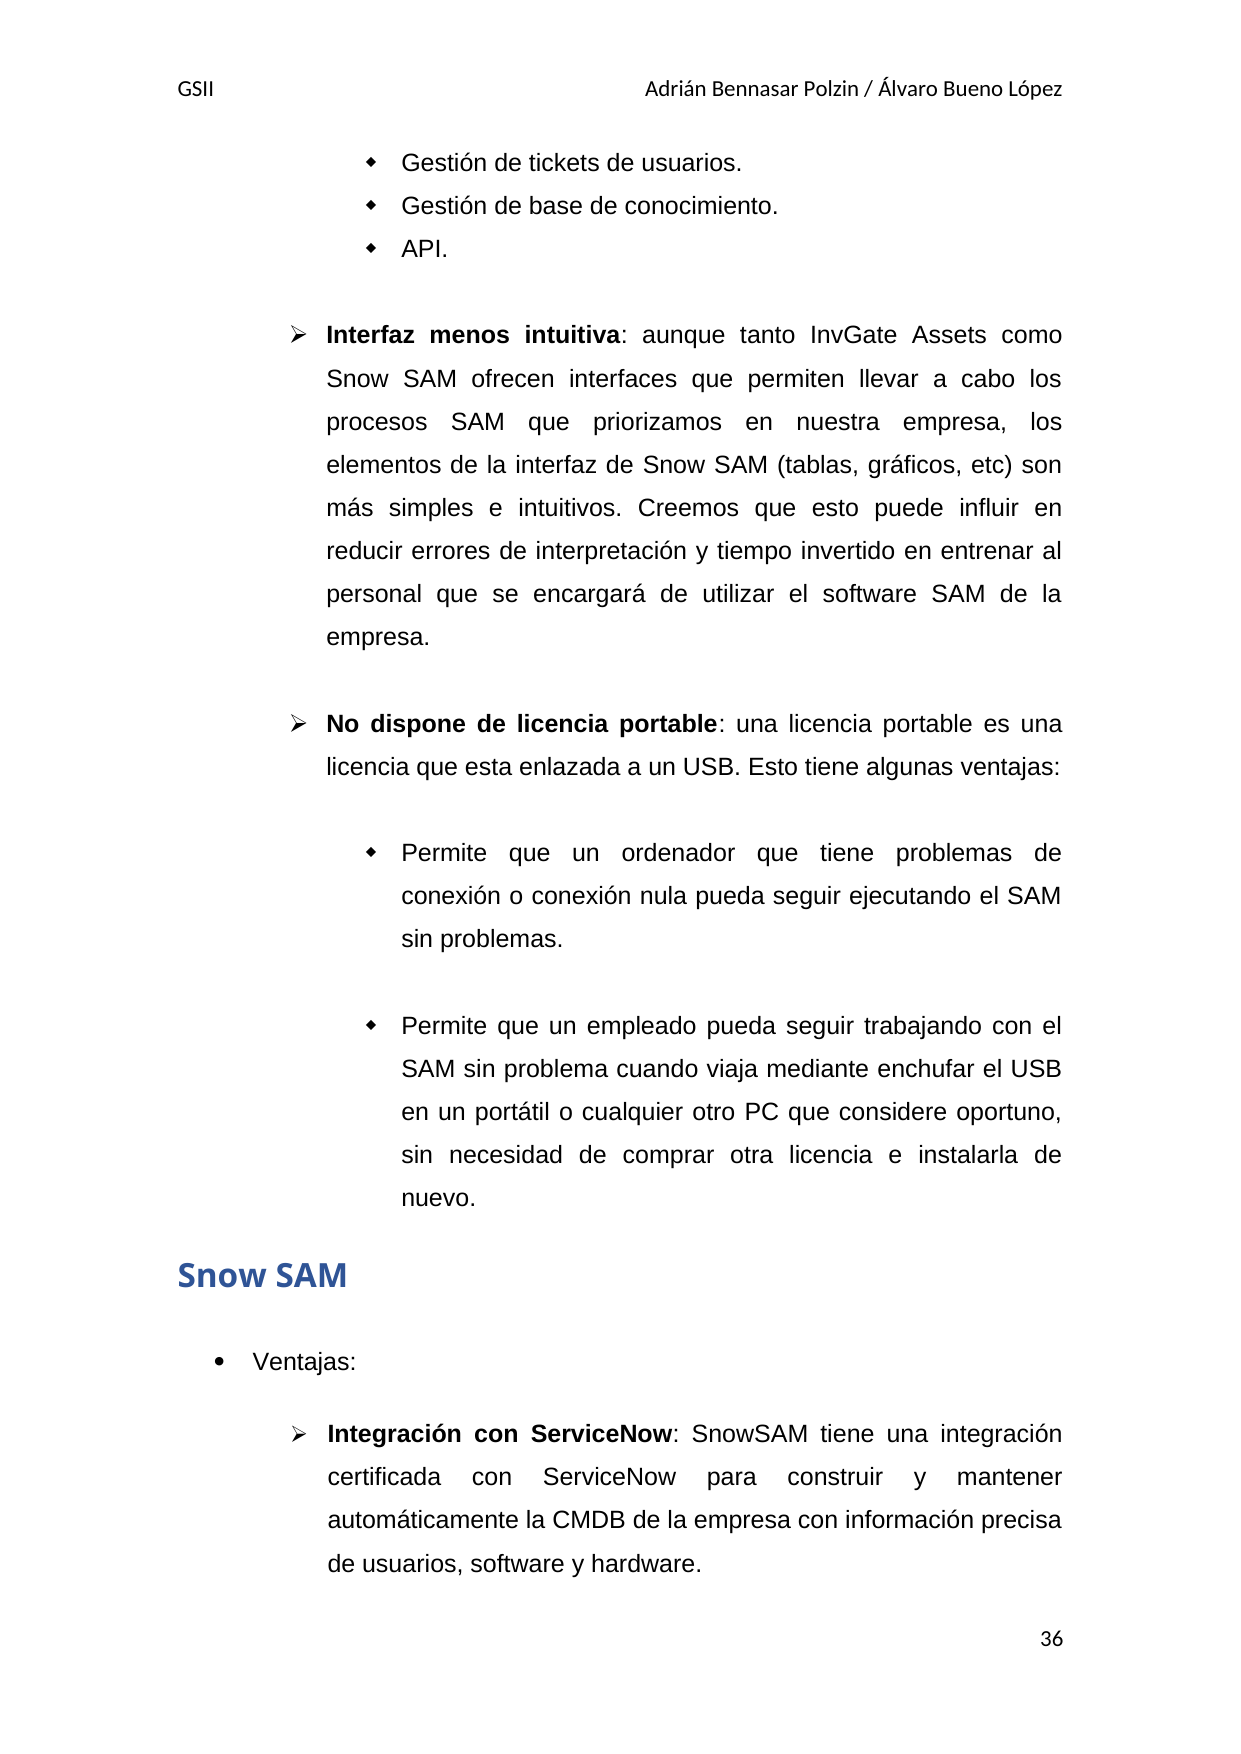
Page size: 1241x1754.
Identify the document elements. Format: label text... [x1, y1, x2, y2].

list Gestión de base de conocimiento. [363, 191, 1063, 220]
list No dispone de licencia portable: una licencia portable es una licencia que esta enlazada a un USB. Esto tiene algunas ventajas: [288, 709, 1063, 781]
list Permite que un empleado pueda seguir trabajando con el SAM sin problema cuando viaja mediante enchufar el USB en un portátil o cualquier otro PC que considere oportuno, sin necesidad de comprar otra licencia e instalarla de nuevo. [363, 1011, 1063, 1212]
subtitle Snow SAM [177, 1251, 1063, 1297]
list Integración con ServiceNow: SnowSAM tiene una integración certificada con ServiceNow para construir y mantener automáticamente la CMDB de la empresa con información precisa de usuarios, software y hardware. [290, 1419, 1063, 1577]
list Ventajas: [215, 1347, 1063, 1376]
list Gestión de tickets de usuarios. [363, 148, 1063, 176]
list Permite que un ordenador que tiene problemas de conexión o conexión nula pueda seguir ejecutando el SAM sin problemas. [363, 838, 1063, 953]
list Interfaz menos intuitiva: aunque tanto InvGate Assets como Snow SAM ofrecen interfaces que permiten llevar a cabo los procesos SAM que priorizamos en nuestra empresa, los elementos de la interfaz de Snow SAM (tablas, gráficos, etc) son más simples e intuitivos. Creemos que esto puede influir en reducir errores de interpretación y tiempo invertido en entrenar al personal que se encargará de utilizar el software SAM de la empresa. [288, 320, 1063, 651]
list API. [363, 234, 1063, 263]
